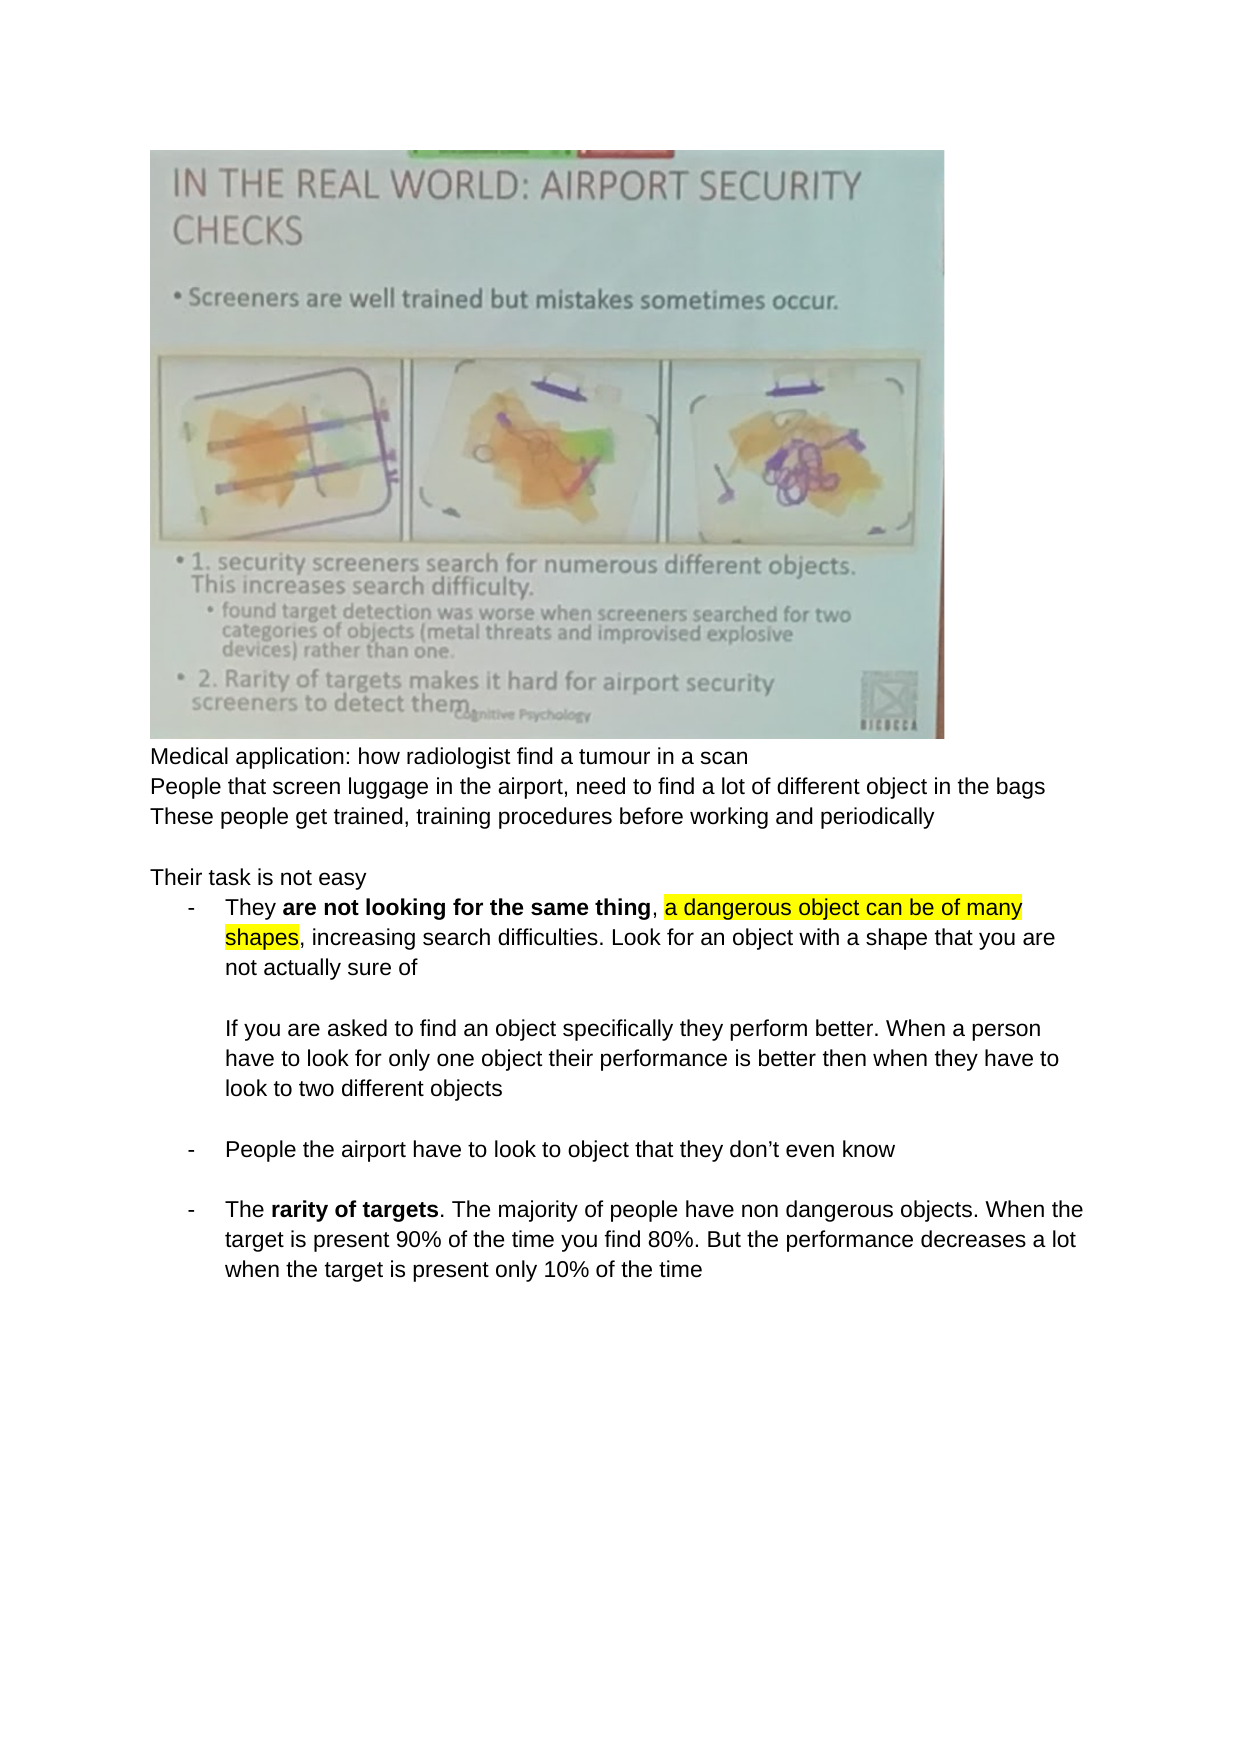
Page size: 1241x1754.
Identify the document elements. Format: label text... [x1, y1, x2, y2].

list The rarity of targets. The majority of people have non dangerous objects. When the target is present 90% of the time you find 80%. But the performance decreases a lot when the target is present only 10% of the time [187, 1196, 1090, 1283]
list People the airport have to look to object that they don’t even know [187, 1136, 1090, 1162]
list They are not looking for the same thing, a dangerous object can be of many shapes, increasing search difficulties. Look for an object with a shape that you are not actually sure of [187, 894, 1090, 981]
text These people get trained, training procedures before working and periodically [150, 803, 1090, 829]
text Medical application: how radiologist find a tumour in a scan [150, 743, 1090, 769]
text Their task is not easy [150, 864, 1090, 890]
text People that screen luggage in the airport, need to find a lot of different object in the bags [150, 773, 1090, 799]
text If you are asked to find an object specifically they perform better. When a person have to look for only one object their performance is better then when they have to look to two different objects [225, 1015, 1090, 1101]
picture [150, 150, 945, 739]
